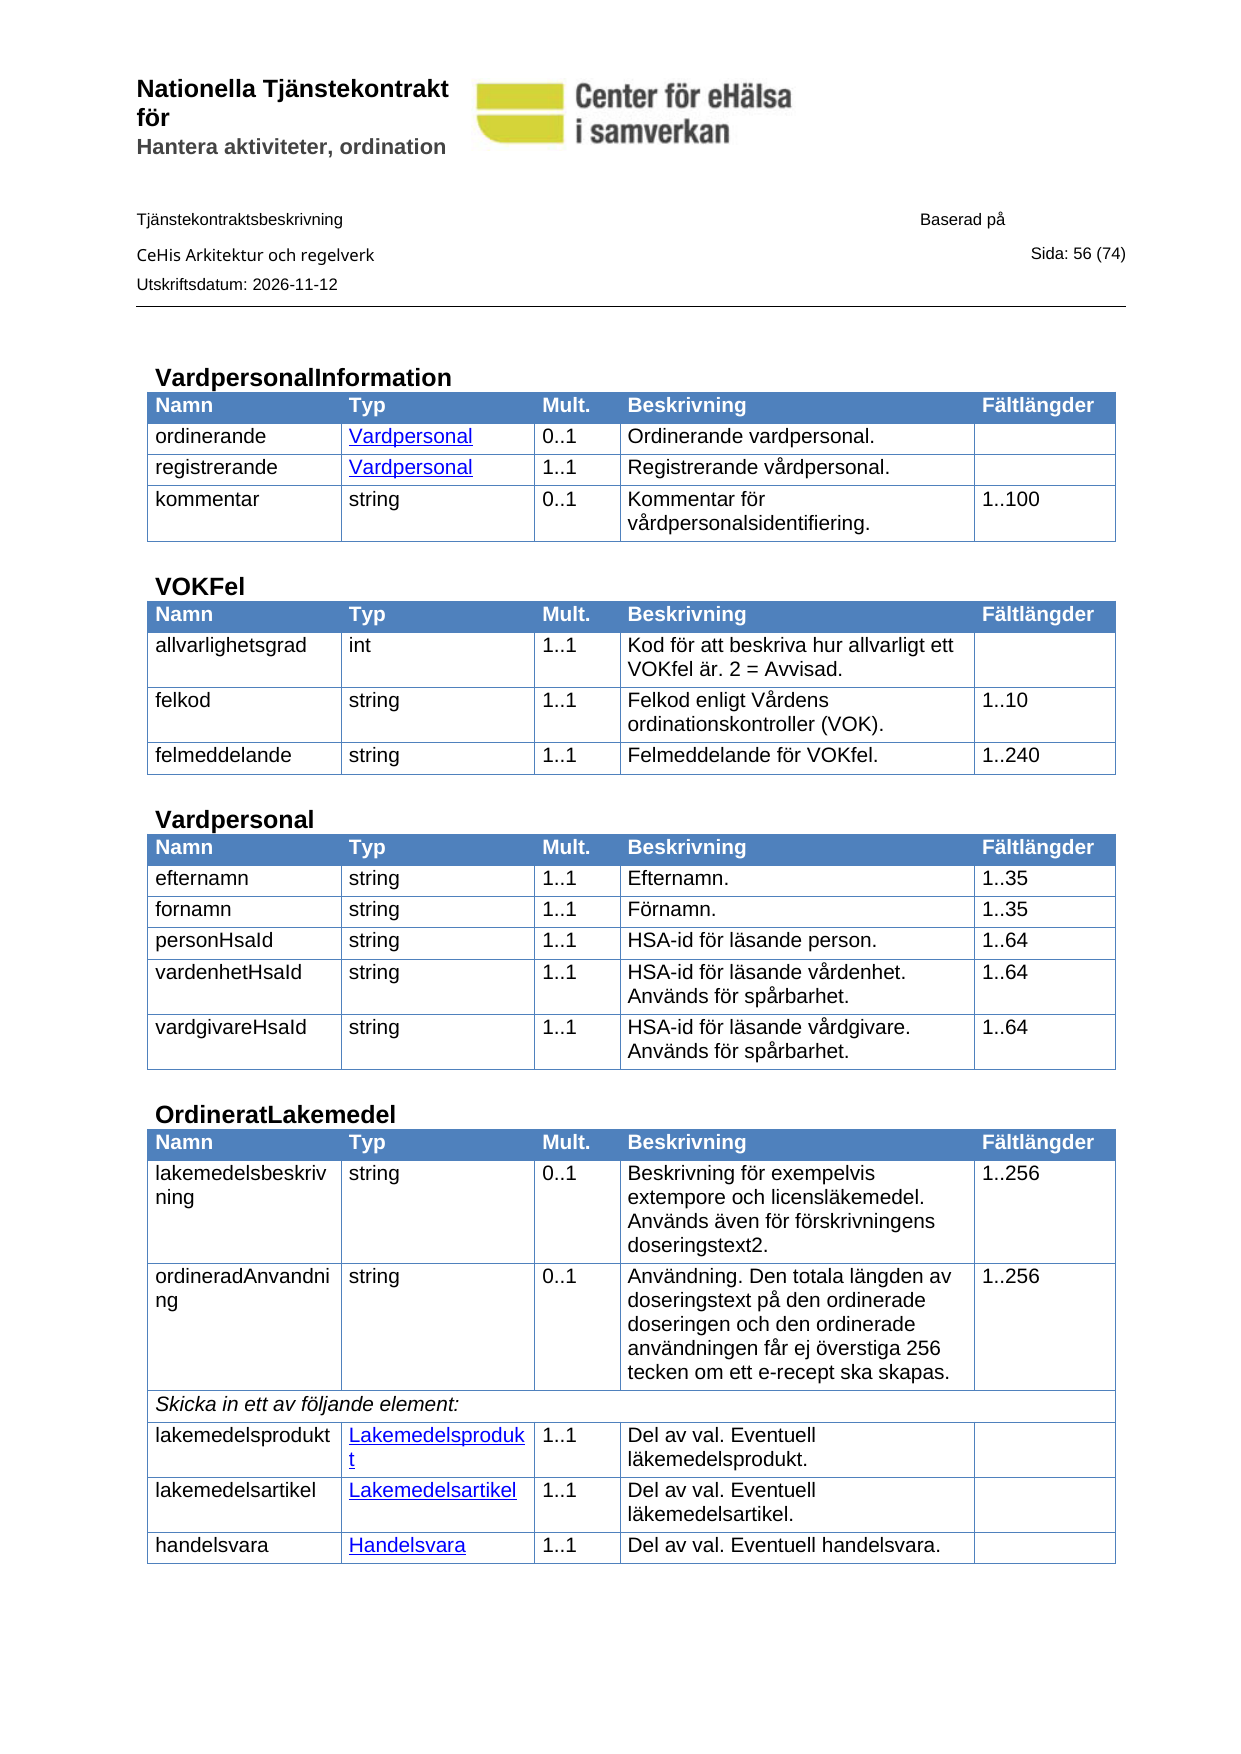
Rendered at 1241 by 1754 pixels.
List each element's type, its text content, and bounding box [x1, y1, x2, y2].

table_cell lakemedelsbeskrivning [148, 1161, 341, 1263]
table_cell 1..100 [975, 486, 1115, 541]
table_cell HSA-id för läsande vårdgivare. Används för spårbarhet. [621, 1015, 974, 1069]
table_cell string [342, 897, 534, 927]
table_cell 1..1 [535, 1533, 620, 1563]
table_cell 0..1 [535, 486, 620, 541]
table_cell 1..1 [535, 1478, 620, 1532]
table_cell [975, 1423, 1115, 1477]
table_cell 0..1 [535, 1161, 620, 1263]
picture [471, 78, 797, 151]
table_cell Förnamn. [621, 897, 974, 927]
table_header Beskrivning [621, 393, 974, 423]
table_cell string [342, 743, 534, 773]
table_cell Vardpersonal [342, 424, 534, 454]
table_header Mult. [535, 835, 620, 865]
table_cell Användning. Den totala längden av doseringstext på den ordinerade doseringen och den ordinerade användningen får ej överstiga 256 tecken om ett e-recept ska skapas. [621, 1264, 974, 1390]
table_header Typ [342, 393, 534, 423]
table_header Beskrivning [621, 602, 974, 632]
table_cell Kod för att beskriva hur allvarligt ett VOKfel är. 2 = Avvisad. [621, 633, 974, 687]
table_header Mult. [535, 1130, 620, 1160]
text Vardpersonal [148, 805, 1181, 833]
table_cell 1..10 [975, 688, 1115, 742]
table_header Namn [148, 835, 341, 865]
table_cell string [342, 960, 534, 1014]
table_cell Felkod enligt Vårdens ordinationskontroller (VOK). [621, 688, 974, 742]
table_cell string [342, 1264, 534, 1390]
table_cell Efternamn. [621, 866, 974, 896]
table_cell [975, 424, 1115, 454]
table_cell kommentar [148, 486, 341, 541]
table_cell 1..1 [535, 688, 620, 742]
table_header Fältlängder [975, 393, 1115, 423]
table_cell Felmeddelande för VOKfel. [621, 743, 974, 773]
table_cell vardenhetHsaId [148, 960, 341, 1014]
table_cell 1..64 [975, 960, 1115, 1014]
table_cell felmeddelande [148, 743, 341, 773]
table_cell felkod [148, 688, 341, 742]
table_cell vardgivareHsaId [148, 1015, 341, 1069]
table_cell int [342, 633, 534, 687]
table_header Beskrivning [621, 1130, 974, 1160]
table_cell [975, 455, 1115, 485]
table_cell 1..1 [535, 928, 620, 958]
table_cell 1..1 [535, 866, 620, 896]
table_cell allvarlighetsgrad [148, 633, 341, 687]
table_cell 1..1 [535, 1423, 620, 1477]
table_cell 0..1 [535, 424, 620, 454]
table_cell Beskrivning för exempelvis extempore och licensläkemedel. Används även för förskrivningens doseringstext2. [621, 1161, 974, 1263]
table_cell string [342, 928, 534, 958]
table_cell 0..1 [535, 1264, 620, 1390]
table_cell 1..35 [975, 897, 1115, 927]
table_cell Kommentar för vårdpersonalsidentifiering. [621, 486, 974, 541]
table_cell fornamn [148, 897, 341, 927]
text VOKFel [148, 572, 1181, 601]
table_cell 1..1 [535, 743, 620, 773]
table_cell handelsvara [148, 1533, 341, 1563]
table_cell Del av val. Eventuell handelsvara. [621, 1533, 974, 1563]
table_cell lakemedelsartikel [148, 1478, 341, 1532]
table_cell string [342, 1015, 534, 1069]
table_cell 1..256 [975, 1264, 1115, 1390]
table_cell 1..35 [975, 866, 1115, 896]
table_cell 1..240 [975, 743, 1115, 773]
table_cell HSA-id för läsande vårdenhet. Används för spårbarhet. [621, 960, 974, 1014]
table_header Typ [342, 602, 534, 632]
table_header Typ [342, 1130, 534, 1160]
table_cell 1..1 [535, 633, 620, 687]
table_cell lakemedelsprodukt [148, 1423, 341, 1477]
table_header Fältlängder [975, 602, 1115, 632]
table_cell Ordinerande vardpersonal. [621, 424, 974, 454]
table_cell 1..1 [535, 455, 620, 485]
table_cell 1..1 [535, 1015, 620, 1069]
table_cell efternamn [148, 866, 341, 896]
table_cell Lakemedelsartikel [342, 1478, 534, 1532]
table_cell ordineradAnvandning [148, 1264, 341, 1390]
table_cell string [342, 486, 534, 541]
table_header Typ [342, 835, 534, 865]
table_header Mult. [535, 602, 620, 632]
table_header Mult. [535, 393, 620, 423]
table_cell 1..64 [975, 928, 1115, 958]
table_cell 1..64 [975, 1015, 1115, 1069]
table_cell 1..1 [535, 897, 620, 927]
text VardpersonalInformation [148, 363, 1181, 392]
table_cell string [342, 1161, 534, 1263]
table_cell 1..1 [535, 960, 620, 1014]
table_header Fältlängder [975, 1130, 1115, 1160]
table_cell registrerande [148, 455, 341, 485]
table_header Namn [148, 1130, 341, 1160]
table_cell Vardpersonal [342, 455, 534, 485]
table_cell personHsaId [148, 928, 341, 958]
table_cell string [342, 688, 534, 742]
table_cell Lakemedelsprodukt [342, 1423, 534, 1477]
table_cell Skicka in ett av följande element: [148, 1391, 1115, 1422]
table_header Namn [148, 393, 341, 423]
table_cell [975, 633, 1115, 687]
table_cell string [342, 866, 534, 896]
table_cell [975, 1478, 1115, 1532]
table_cell ordinerande [148, 424, 341, 454]
table_header Fältlängder [975, 835, 1115, 865]
table_cell Del av val. Eventuell läkemedelsprodukt. [621, 1423, 974, 1477]
table_cell Registrerande vårdpersonal. [621, 455, 974, 485]
table_cell 1..256 [975, 1161, 1115, 1263]
table_cell Del av val. Eventuell läkemedelsartikel. [621, 1478, 974, 1532]
table_header Namn [148, 602, 341, 632]
table_cell HSA-id för läsande person. [621, 928, 974, 958]
table_cell [975, 1533, 1115, 1563]
table_header Beskrivning [621, 835, 974, 865]
table_cell Handelsvara [342, 1533, 534, 1563]
text OrdineratLakemedel [148, 1100, 1181, 1129]
